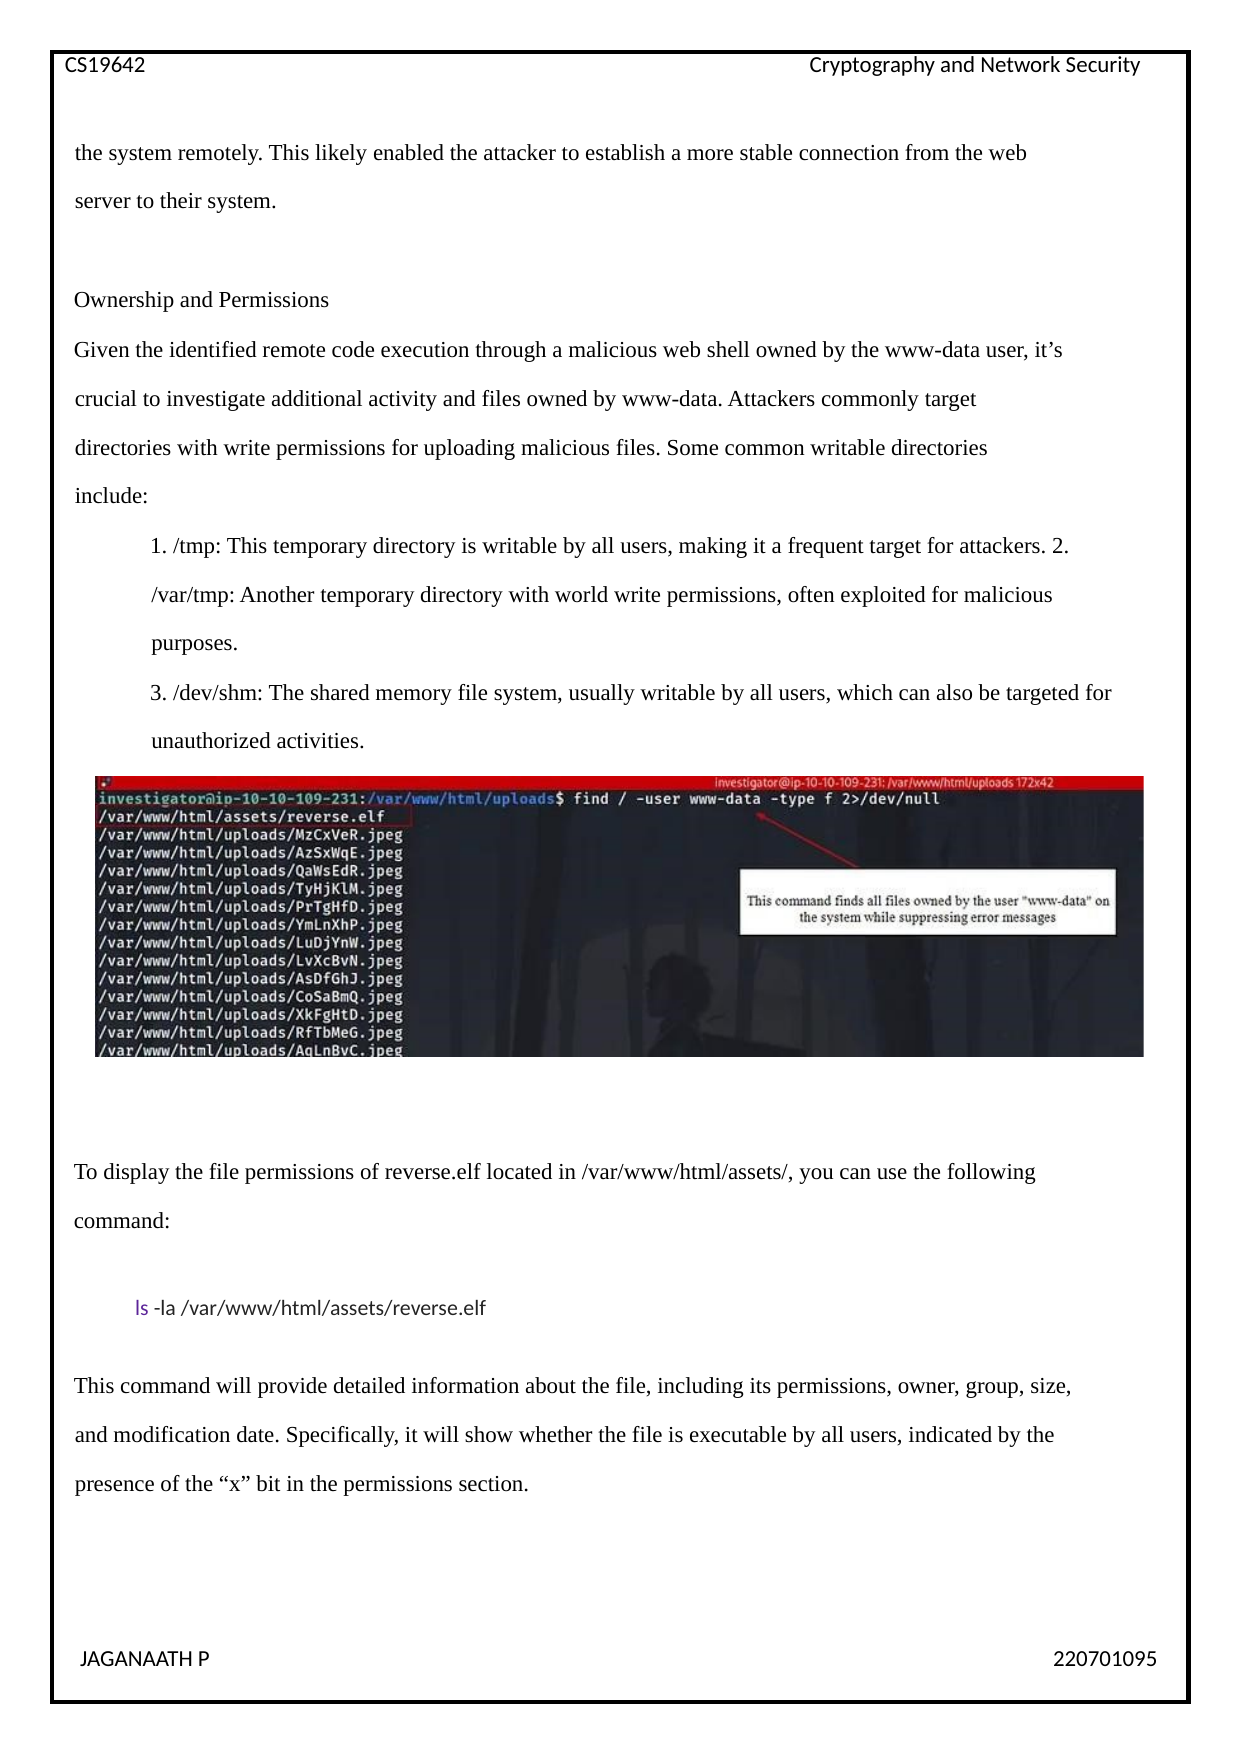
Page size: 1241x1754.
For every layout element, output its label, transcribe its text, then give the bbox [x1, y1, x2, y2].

text Ownership and Permissions [73, 286, 1166, 312]
text 1. /tmp: This temporary directory is writable by all users, making it a frequent target for attackers. 2. /var/tmp: Another temporary directory with world write permissions, often exploited for malicious purposes. [150, 532, 1071, 656]
text 3. /dev/shm: The shared memory file system, usually writable by all users, which can also be targeted for unauthorized activities. [150, 679, 1113, 754]
text ls -la /var/www/html/assets/reverse.elf [135, 1294, 1172, 1321]
text command: [73, 1207, 1166, 1234]
text Given the identified remote code execution through a malicious web shell owned by the www-data user, it’s crucial to investigate additional activity and files owned by www-data. Attackers commonly target directories with write permissions for uploading malicious files. Some common writable directories include: [73, 336, 1065, 509]
text To display the file permissions of reverse.elf located in /var/www/html/assets/, you can use the following [73, 1158, 1166, 1185]
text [73, 139, 1056, 214]
picture [95, 776, 1144, 1057]
text This command will provide detailed information about the file, including its permissions, owner, group, size, and modification date. Specifically, it will show whether the file is executable by all users, indicated by the presence of the “x” bit in the permissions section. [73, 1372, 1074, 1497]
